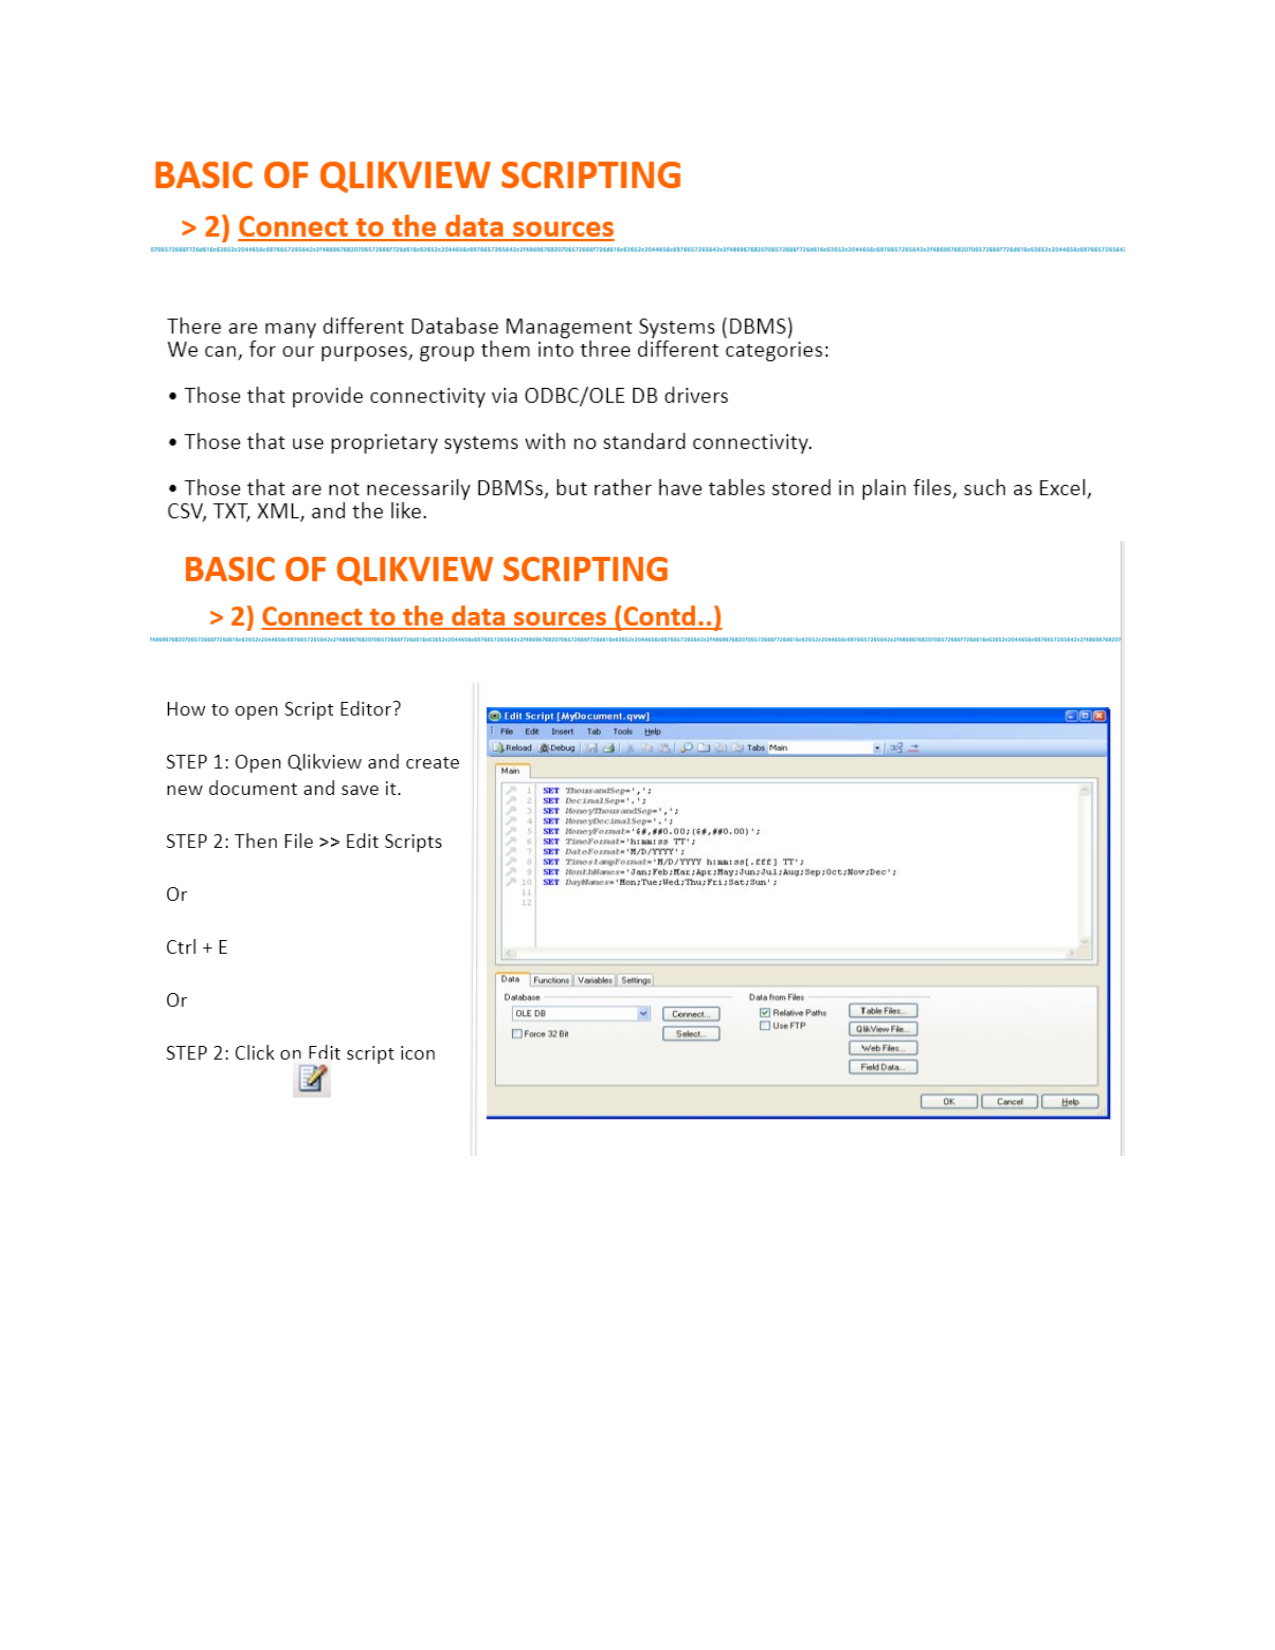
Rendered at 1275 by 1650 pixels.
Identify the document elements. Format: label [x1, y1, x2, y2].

picture [150, 150, 1125, 538]
picture [150, 541, 1125, 1156]
